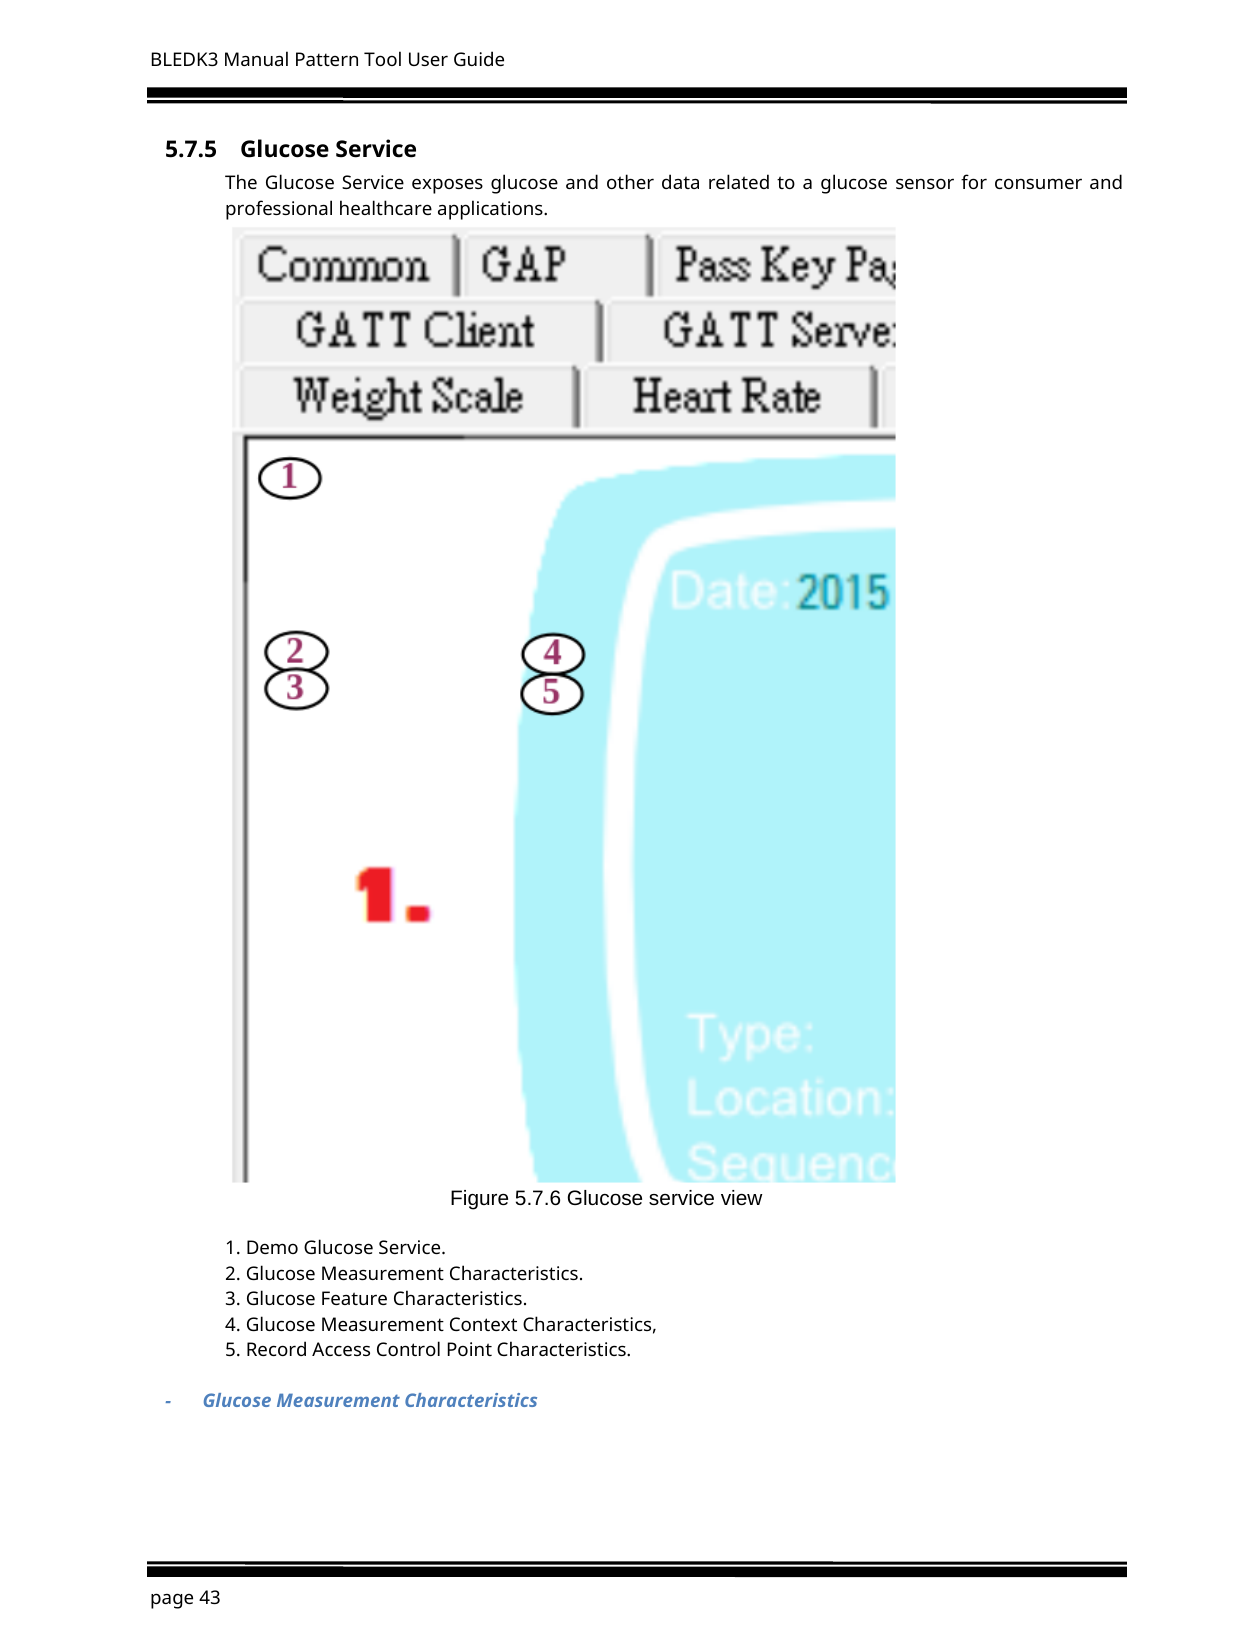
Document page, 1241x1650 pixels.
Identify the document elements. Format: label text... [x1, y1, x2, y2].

text Figure 5.7.6 Glucose service view [375, 1186, 1125, 1210]
text 4. Glucose Measurement Context Characteristics, [225, 1311, 1125, 1336]
text 5. Record Access Control Point Characteristics. [225, 1336, 1125, 1362]
text 3. Glucose Feature Characteristics. [225, 1285, 1125, 1311]
text The Glucose Service exposes glucose and other data related to a glucose sensor for consumer and professional healthcare applications. [225, 169, 1125, 220]
text 2. Glucose Measurement Characteristics. [225, 1260, 1125, 1285]
list Glucose Measurement Characteristics [165, 1387, 1125, 1413]
subtitle Glucose Service [165, 133, 1125, 164]
text 1. Demo Glucose Service. [225, 1234, 1125, 1260]
